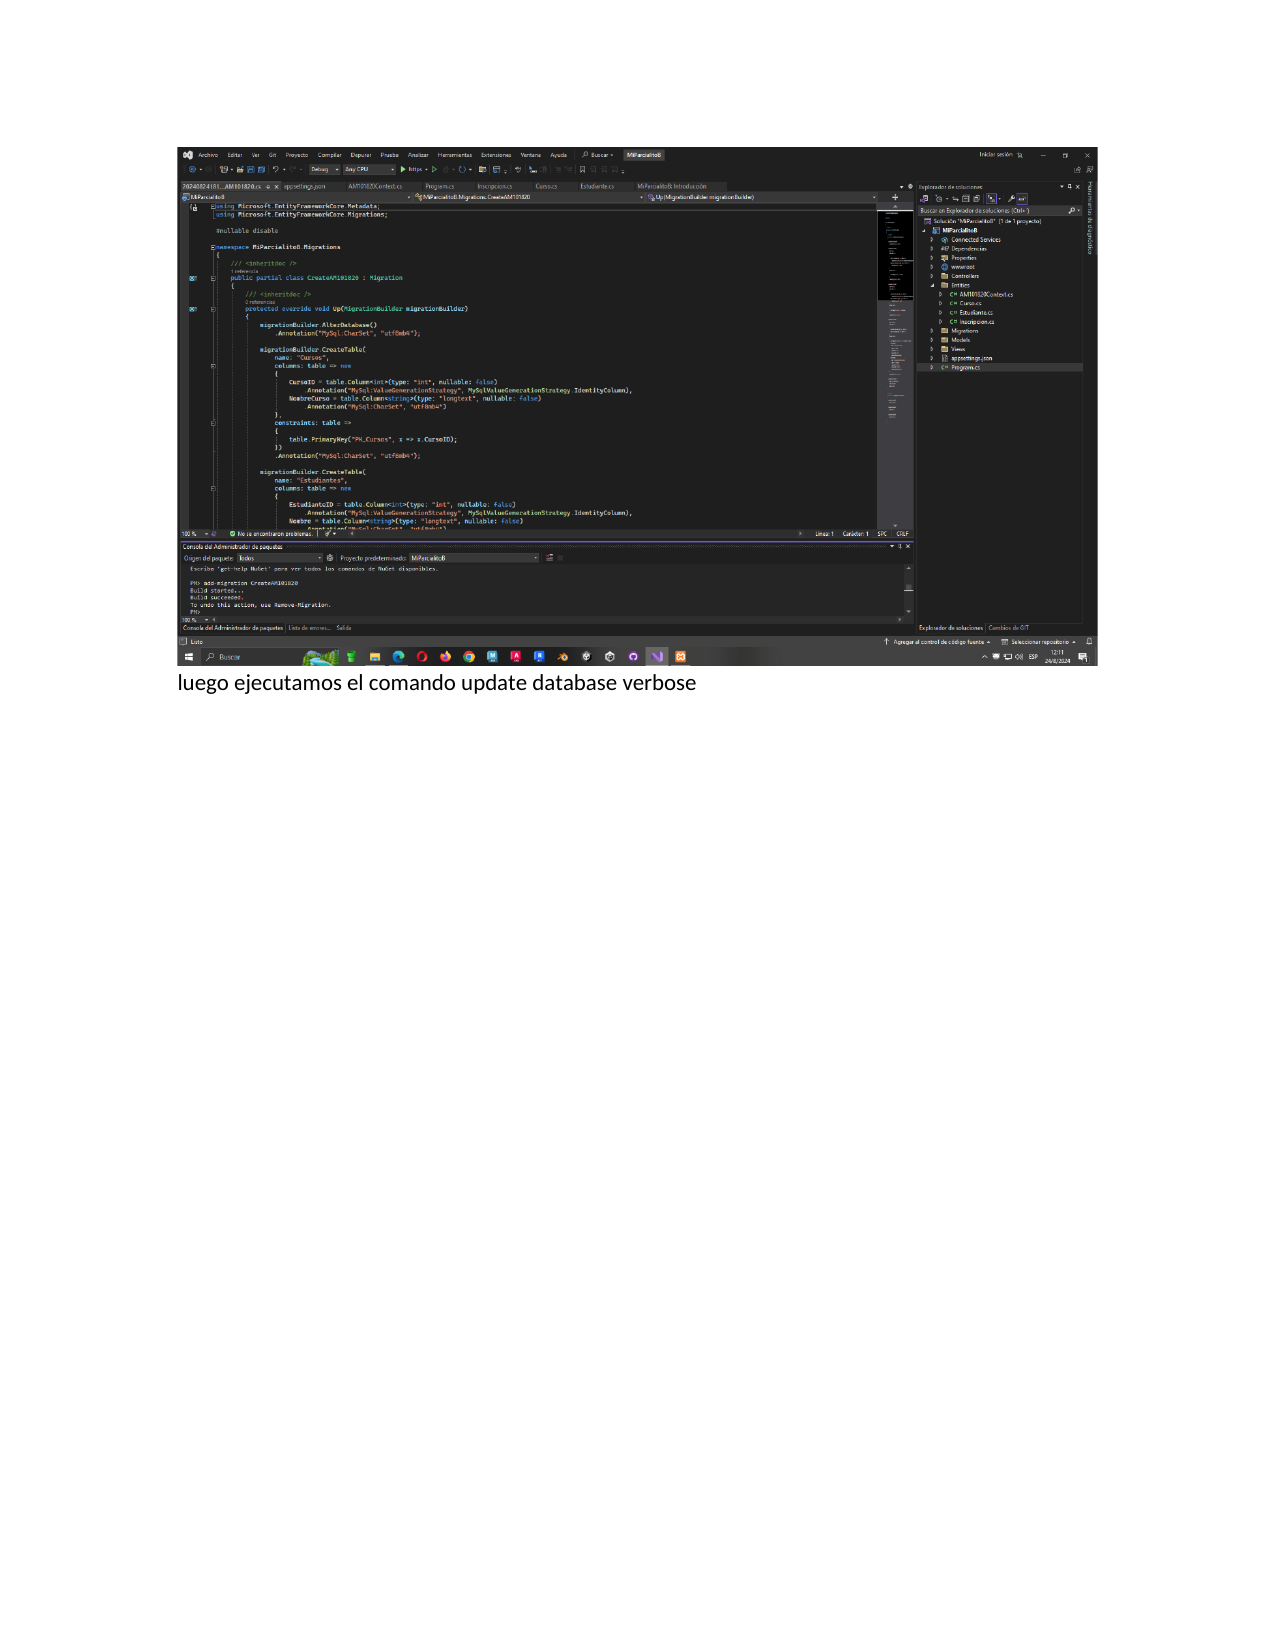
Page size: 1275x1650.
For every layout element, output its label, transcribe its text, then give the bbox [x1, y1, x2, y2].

picture [177, 147, 1098, 666]
text Comenzamos a ejecutar los comandos add migration createAM101820luego ejecutamos el comando update database verbose [177, 666, 1098, 696]
